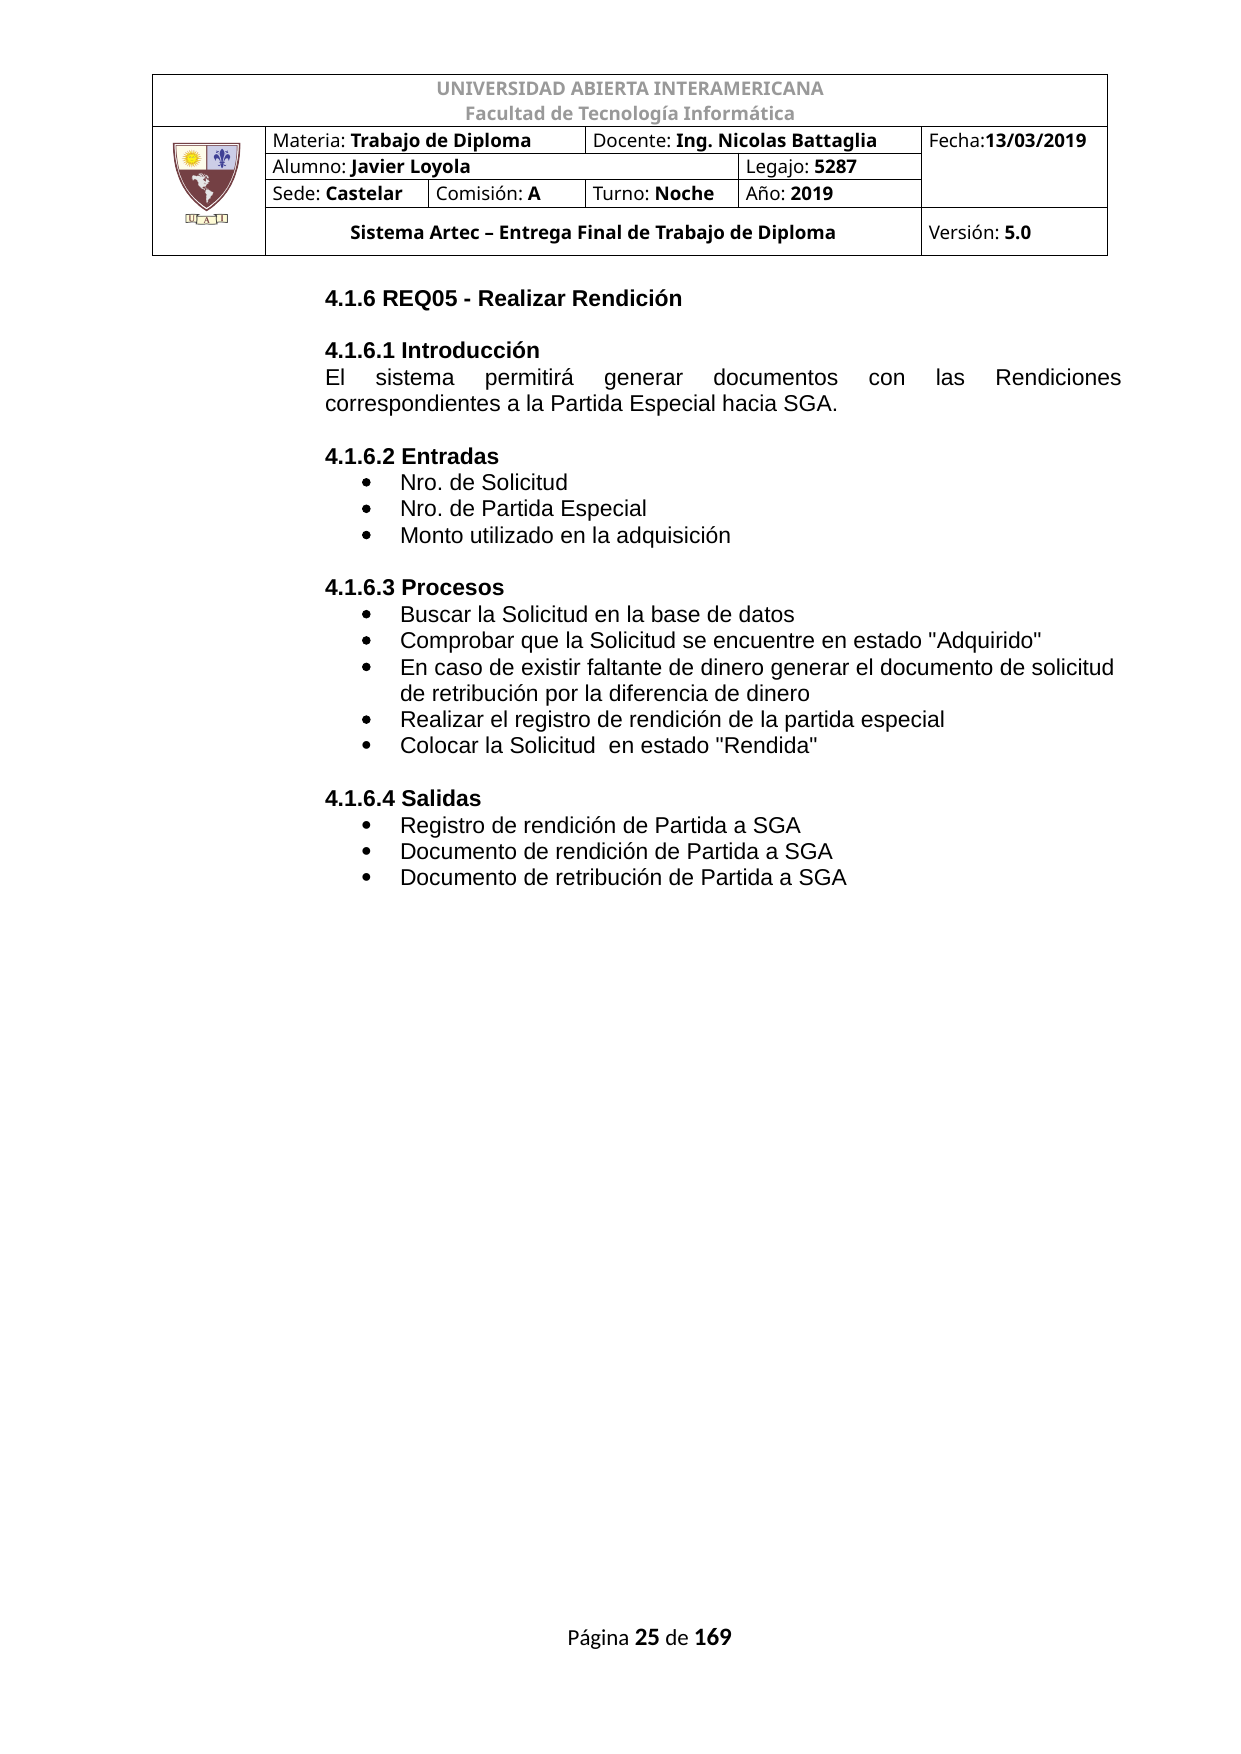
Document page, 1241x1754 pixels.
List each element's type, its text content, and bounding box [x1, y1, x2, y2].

list Colocar la Solicitud en estado "Rendida" [362, 732, 1122, 759]
list Documento de retribución de Partida a SGA [362, 864, 1122, 891]
list Documento de rendición de Partida a SGA [362, 838, 1122, 864]
text 4.1.6 REQ05 - Realizar Rendición [325, 284, 1122, 311]
list Nro. de Solicitud [362, 469, 1122, 495]
list Monto utilizado en la adquisición [362, 522, 1122, 548]
text 4.1.6.3 Procesos [325, 574, 1122, 601]
list Realizar el registro de rendición de la partida especial [362, 706, 1122, 732]
text 4.1.6.1 Introducción [325, 337, 1122, 363]
list Buscar la Solicitud en la base de datos [362, 601, 1122, 627]
list Nro. de Partida Especial [362, 495, 1122, 522]
text 4.1.6.4 Salidas [325, 785, 1122, 812]
list Comprobar que la Solicitud se encuentre en estado "Adquirido" [362, 627, 1122, 653]
list En caso de existir faltante de dinero generar el documento de solicitud de retribución por la diferencia de dinero [362, 653, 1122, 706]
list Registro de rendición de Partida a SGA [362, 812, 1122, 838]
text 4.1.6.2 Entradas [325, 443, 1122, 469]
text El sistema permitirá generar documentos con las Rendiciones correspondientes a la Partida Especial hacia SGA. [325, 363, 1122, 416]
picture [157, 136, 257, 228]
